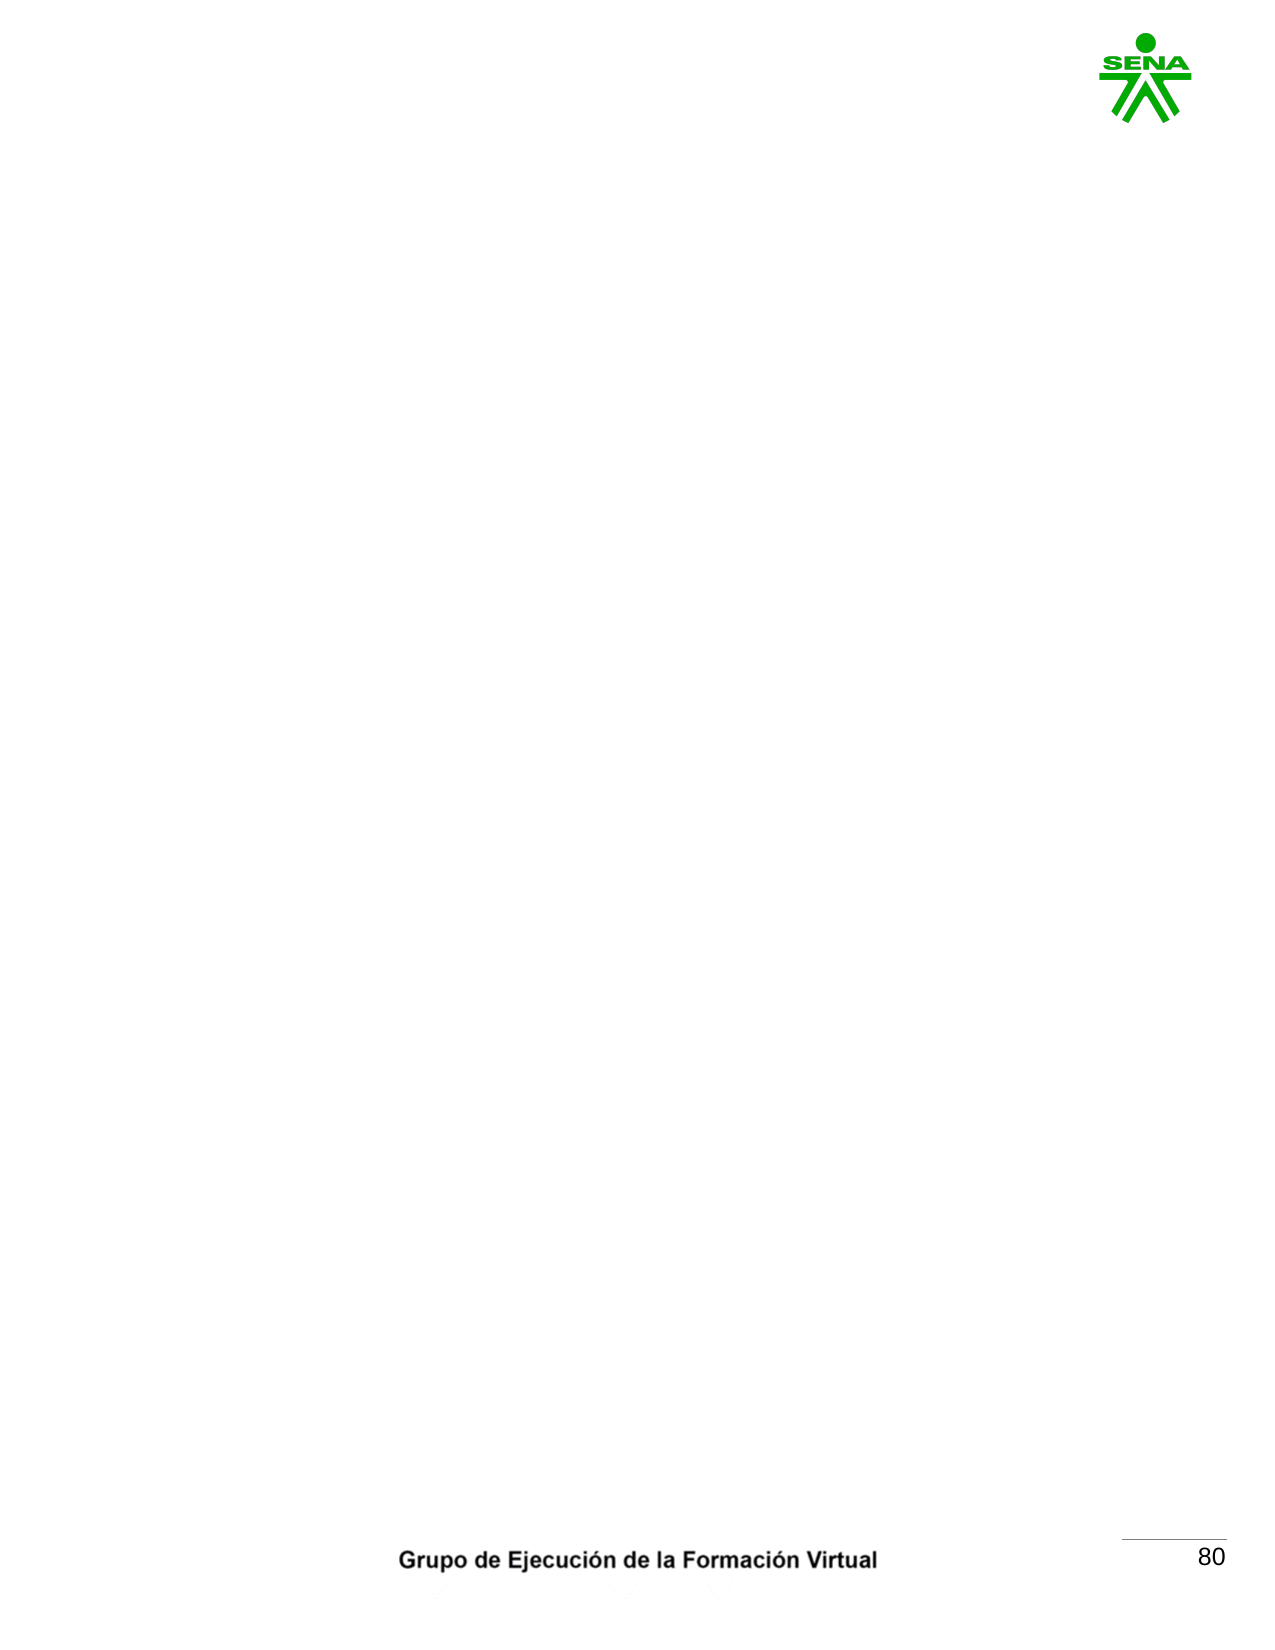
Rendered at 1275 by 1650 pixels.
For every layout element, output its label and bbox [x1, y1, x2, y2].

picture [1099, 33, 1192, 123]
picture [0, 1500, 1275, 1611]
